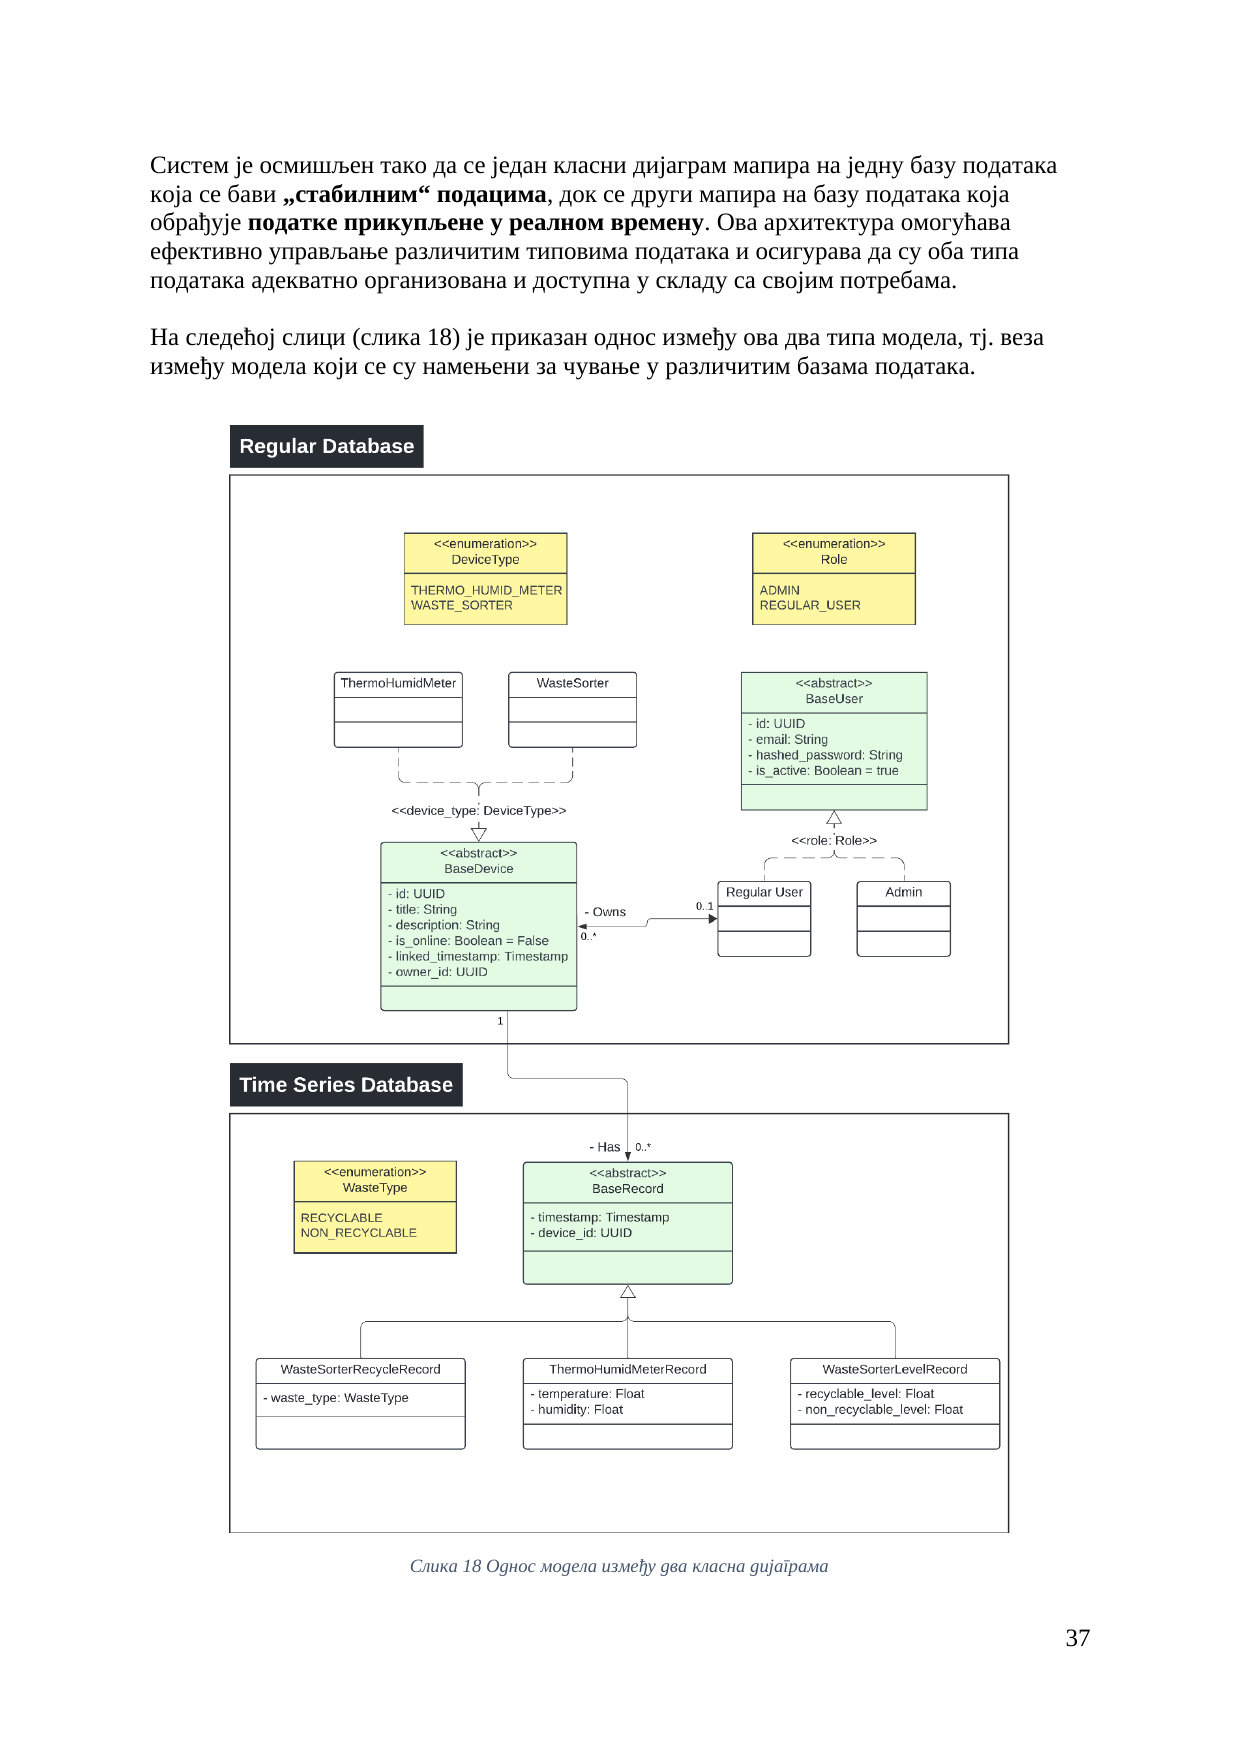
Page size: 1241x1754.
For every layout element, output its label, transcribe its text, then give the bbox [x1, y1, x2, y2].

text Слика 18 Однос модела између два класна дијаграма [150, 1555, 1090, 1577]
text Систем је осмишљен тако да се један класни дијаграм мапира на једну базу података која се бави „стабилним“ подацима, док се други мапира на базу података која обрађује податке прикупљене у реалном времену. Ова архитектура омогућава ефективно управљање различитим типовима података и осигурава да су оба типа података адекватно организована и доступна у складу са својим потребама. [150, 150, 1090, 294]
text На следећој слици (слика 18) је приказан однос између ова два типа модела, тј. веза између модела који се су намењени за чување у различитим базама података. [150, 322, 1090, 380]
picture [203, 408, 1037, 1556]
